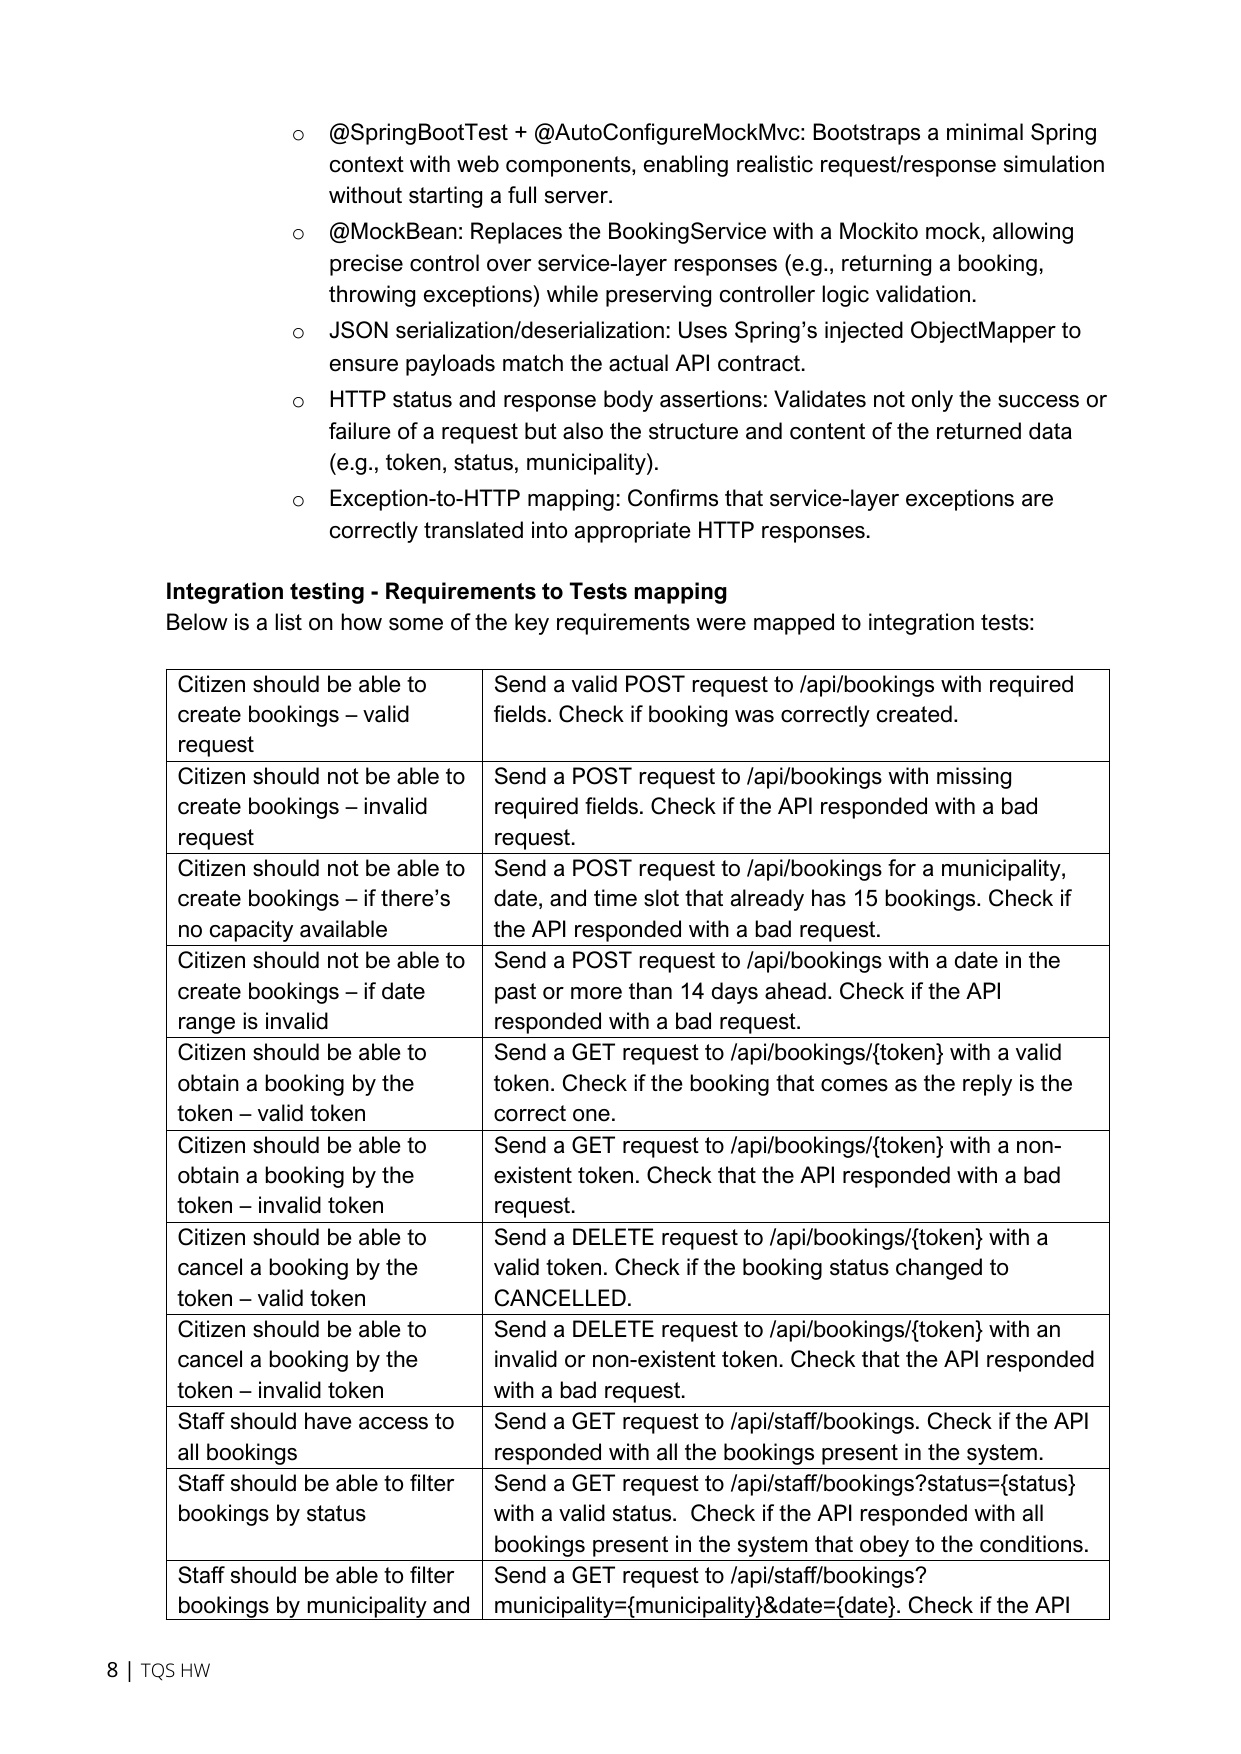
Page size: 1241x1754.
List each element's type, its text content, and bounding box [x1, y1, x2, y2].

text Integration testing - Requirements to Tests mapping [165, 577, 1110, 605]
text Below is a list on how some of the key requirements were mapped to integration tests: [165, 608, 1110, 635]
table_cell Citizen should be able to obtain a booking by the token – invalid token [167, 1131, 482, 1222]
table_cell Citizen should be able to obtain a booking by the token – valid token [167, 1038, 482, 1129]
list @SpringBootTest + @AutoConfigureMockMvc: Bootstraps a minimal Spring context with web components, enabling realistic request/response simulation without starting a full server. [291, 118, 1110, 208]
table_cell Send a GET request to /api/bookings/{token} with a non-existent token. Check that the API responded with a bad request. [483, 1131, 1109, 1222]
table_cell Staff should be able to filter bookings by status [167, 1469, 482, 1560]
table_cell Send a GET request to /api/staff/bookings?status={status} with a valid status. Check if the API responded with all bookings present in the system that obey to the conditions. [483, 1469, 1109, 1560]
table_cell Send a DELETE request to /api/bookings/{token} with a valid token. Check if the booking status changed to CANCELLED. [483, 1223, 1109, 1314]
table_cell Citizen should not be able to create bookings – if there’s no capacity available [167, 854, 482, 945]
list Exception-to-HTTP mapping: Confirms that service-layer exceptions are correctly translated into appropriate HTTP responses. [291, 484, 1110, 544]
table_cell Citizen should be able to cancel a booking by the token – invalid token [167, 1315, 482, 1406]
table_header Citizen should be able to create bookings – valid request [167, 670, 482, 761]
table_cell Send a POST request to /api/bookings with a date in the past or more than 14 days ahead. Check if the API responded with a bad request. [483, 946, 1109, 1037]
table_cell Send a POST request to /api/bookings with missing required fields. Check if the API responded with a bad request. [483, 762, 1109, 853]
table_cell Send a GET request to /api/bookings/{token} with a valid token. Check if the booking that comes as the reply is the correct one. [483, 1038, 1109, 1129]
list @MockBean: Replaces the BookingService with a Mockito mock, allowing precise control over service-layer responses (e.g., returning a booking, throwing exceptions) while preserving controller logic validation. [291, 217, 1110, 307]
table_cell Citizen should be able to cancel a booking by the token – valid token [167, 1223, 482, 1314]
table_cell Citizen should not be able to create bookings – if date range is invalid [167, 946, 482, 1037]
table_header Send a valid POST request to /api/bookings with required fields. Check if booking was correctly created. [483, 670, 1109, 761]
list JSON serialization/deserialization: Uses Spring’s injected ObjectMapper to ensure payloads match the actual API contract. [291, 316, 1110, 376]
table_cell Staff should be able to filter bookings by municipality and date [167, 1561, 482, 1619]
table_cell Send a POST request to /api/bookings for a municipality, date, and time slot that already has 15 bookings. Check if the API responded with a bad request. [483, 854, 1109, 945]
table_cell Send a GET request to /api/staff/bookings. Check if the API responded with all the bookings present in the system. [483, 1407, 1109, 1468]
table_cell Send a DELETE request to /api/bookings/{token} with an invalid or non-existent token. Check that the API responded with a bad request. [483, 1315, 1109, 1406]
table_cell Staff should have access to all bookings [167, 1407, 482, 1468]
table_cell Citizen should not be able to create bookings – invalid request [167, 762, 482, 853]
list HTTP status and response body assertions: Validates not only the success or failure of a request but also the structure and content of the returned data (e.g., token, status, municipality). [291, 385, 1110, 475]
